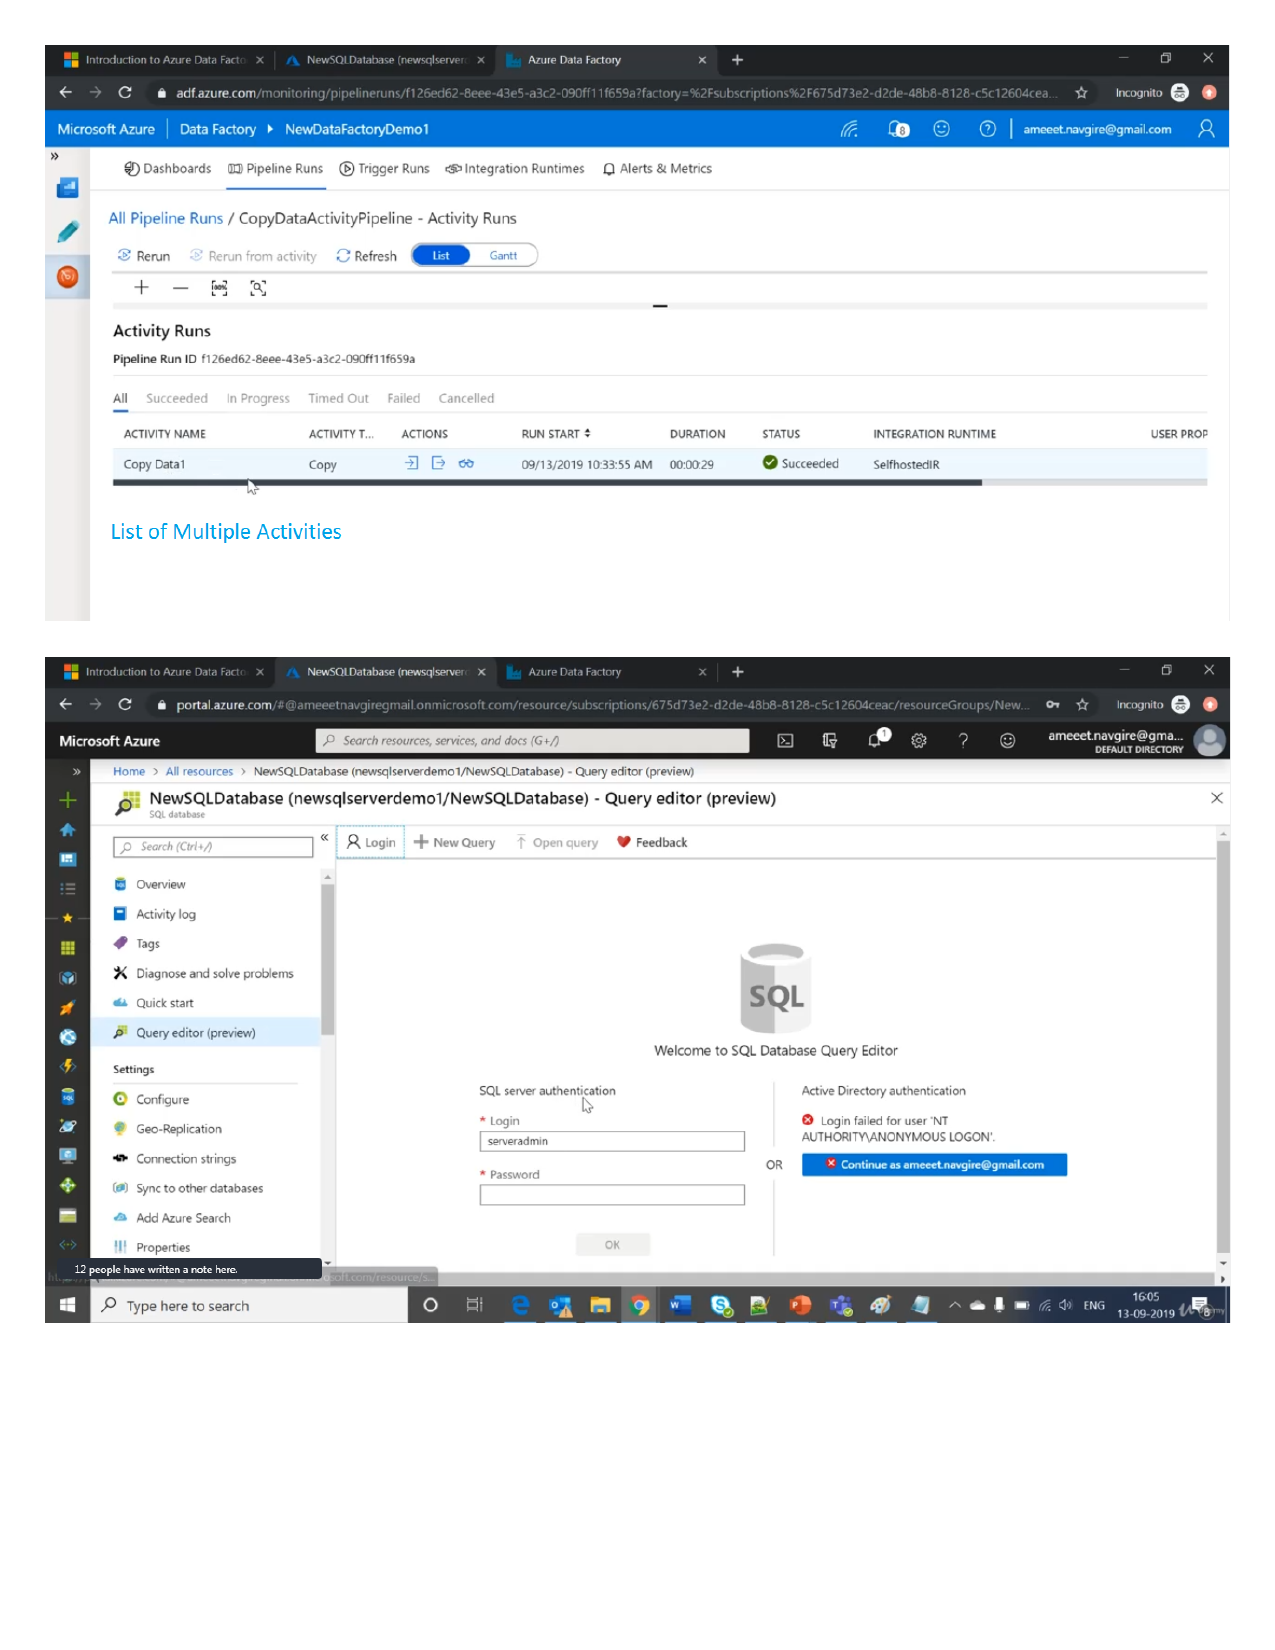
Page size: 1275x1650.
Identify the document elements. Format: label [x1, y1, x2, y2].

picture [45, 657, 1230, 1323]
picture [45, 45, 1230, 621]
